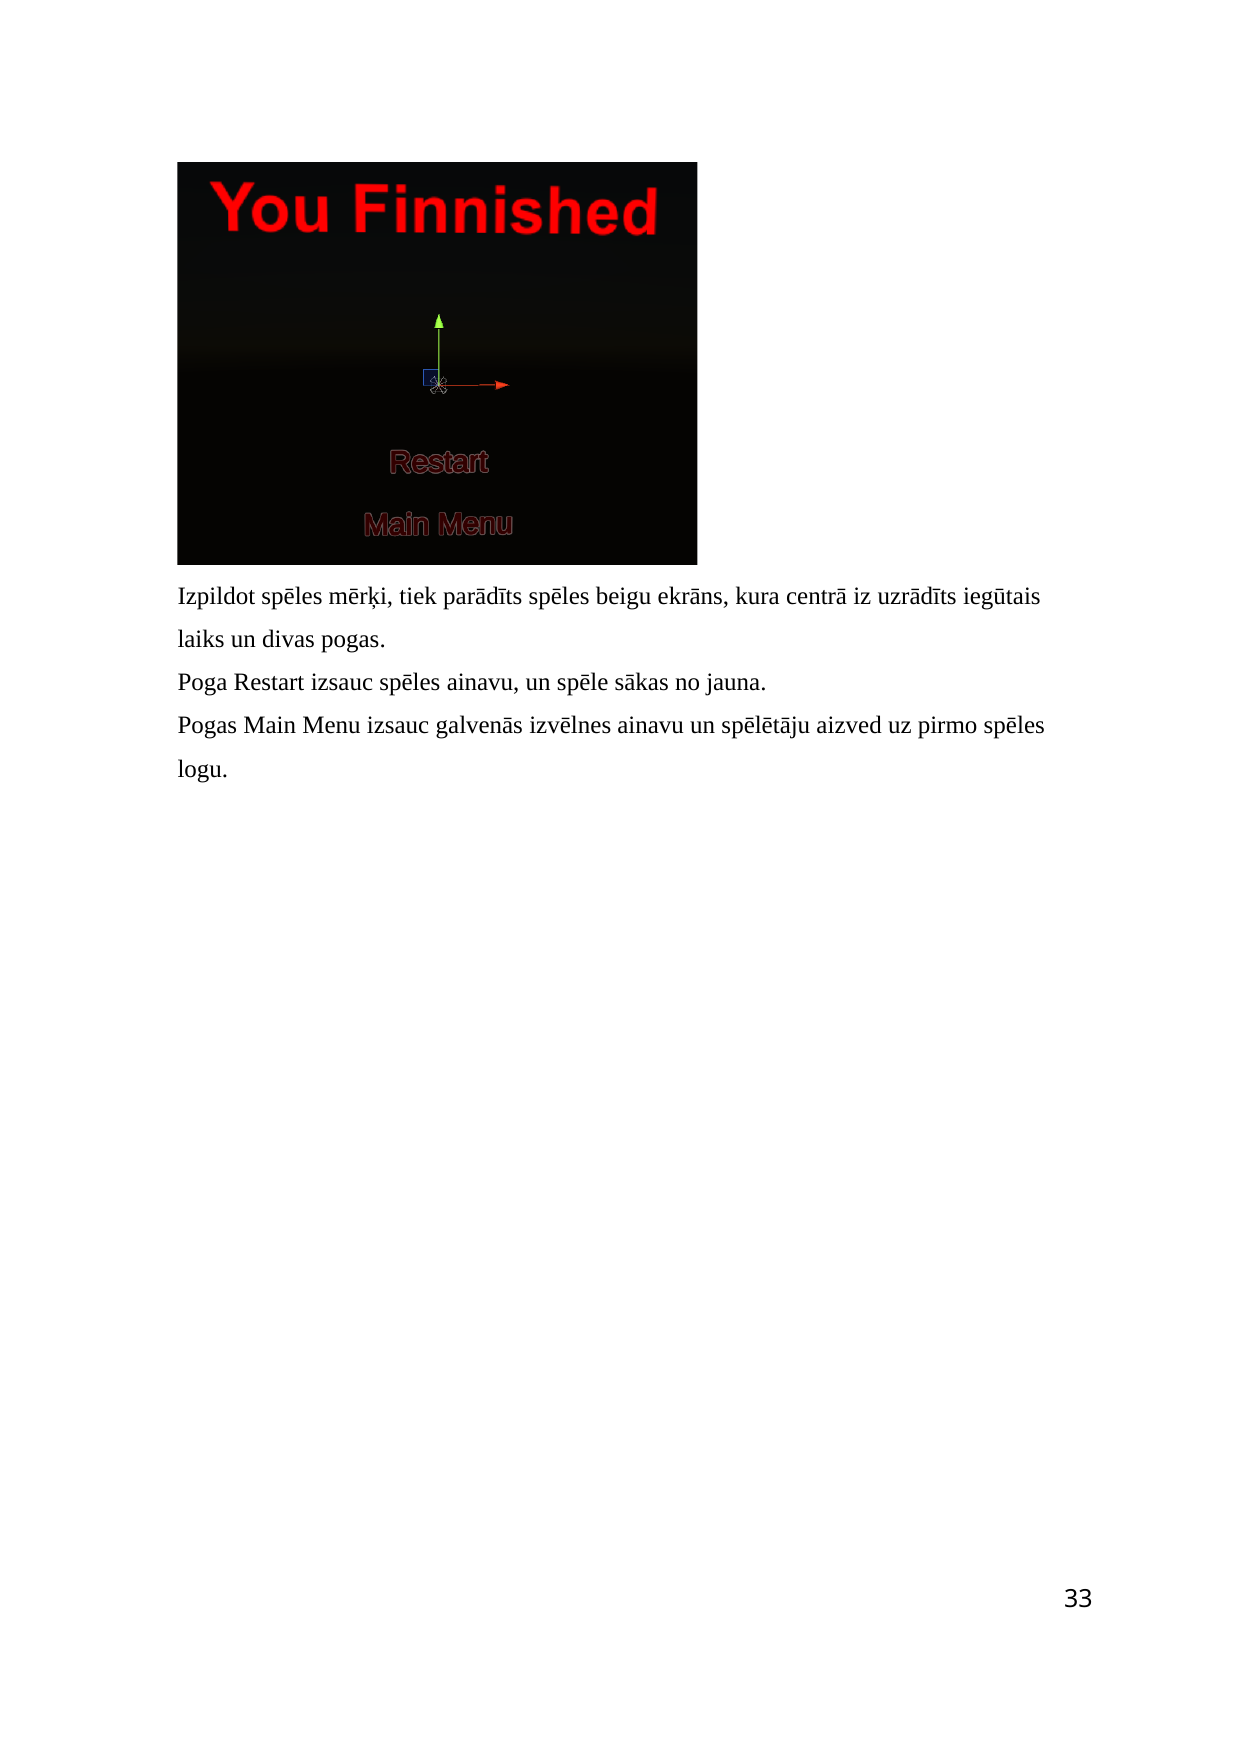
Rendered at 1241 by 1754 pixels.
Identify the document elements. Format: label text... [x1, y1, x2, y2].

text Poga Restart izsauc spēles ainavu, un spēle sākas no jauna. [177, 667, 1092, 696]
text Pogas Main Menu izsauc galvenās izvēlnes ainavu un spēlētāju aizved uz pirmo spēles logu. [177, 711, 1092, 782]
picture [177, 162, 698, 565]
text Izpildot spēles mērķi, tiek parādīts spēles beigu ekrāns, kura centrā iz uzrādīts iegūtais laiks un divas pogas. [177, 581, 1092, 653]
